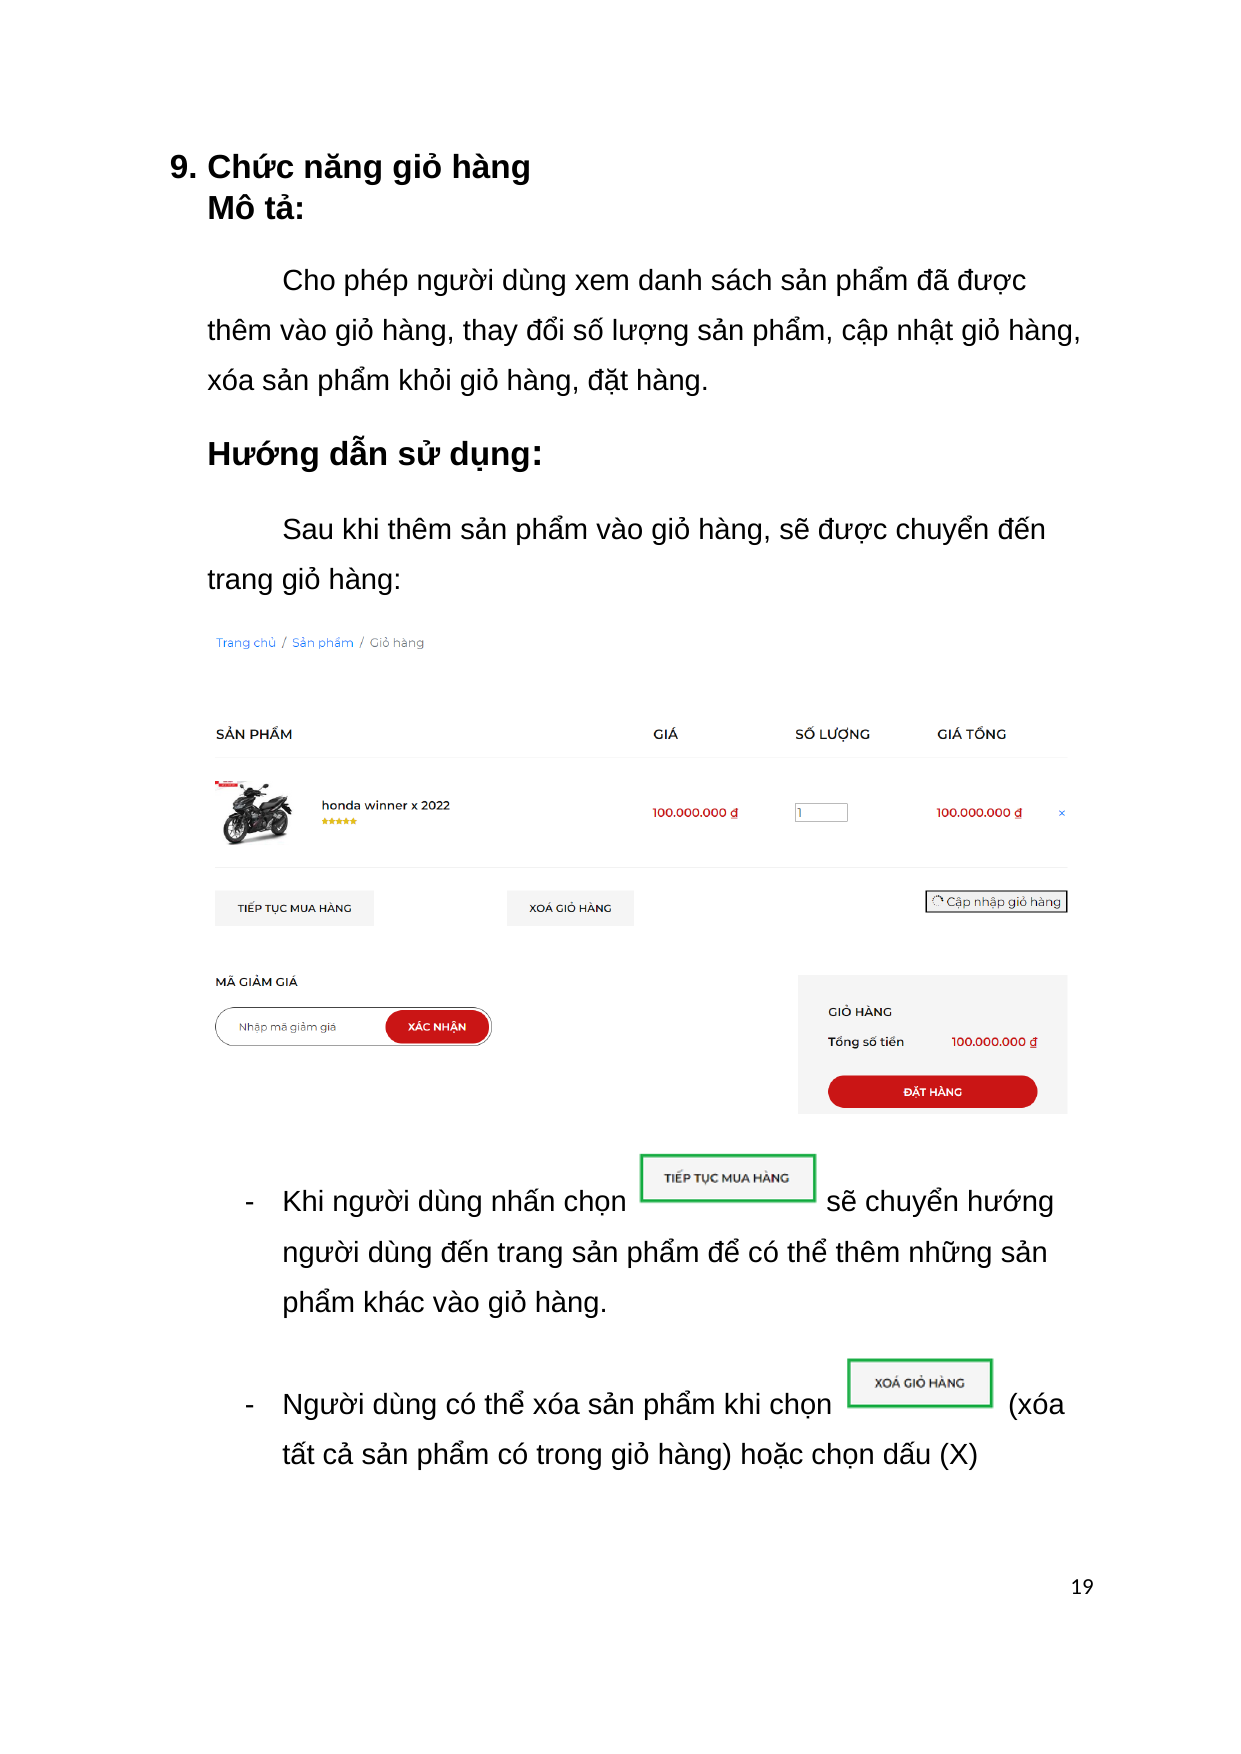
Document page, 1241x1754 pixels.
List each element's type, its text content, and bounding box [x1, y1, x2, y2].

list Mô tả: [207, 188, 1093, 227]
picture [841, 1351, 1000, 1415]
list Sau khi thêm sản phẩm vào giỏ hàng, sẽ được chuyển đến trang giỏ hàng: [207, 512, 1093, 596]
subtitle Chức năng giỏ hàng [169, 147, 1093, 185]
list Hướng dẫn sử dụng: [207, 430, 1093, 473]
list Cho phép người dùng xem danh sách sản phẩm đã được thêm vào giỏ hàng, thay đổi số lượng sản phẩm, cập nhật giỏ hàng, xóa sản phẩm khỏi giỏ hàng, đặt hàng. [207, 263, 1093, 397]
picture [207, 628, 1094, 1114]
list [244, 1352, 1093, 1471]
list Khi người dùng nhấn chọn sẽ chuyển hướng người dùng đến trang sản phẩm để có thể thêm những sản phẩm khác vào giỏ hàng. [244, 1144, 1093, 1318]
picture [632, 1144, 827, 1212]
